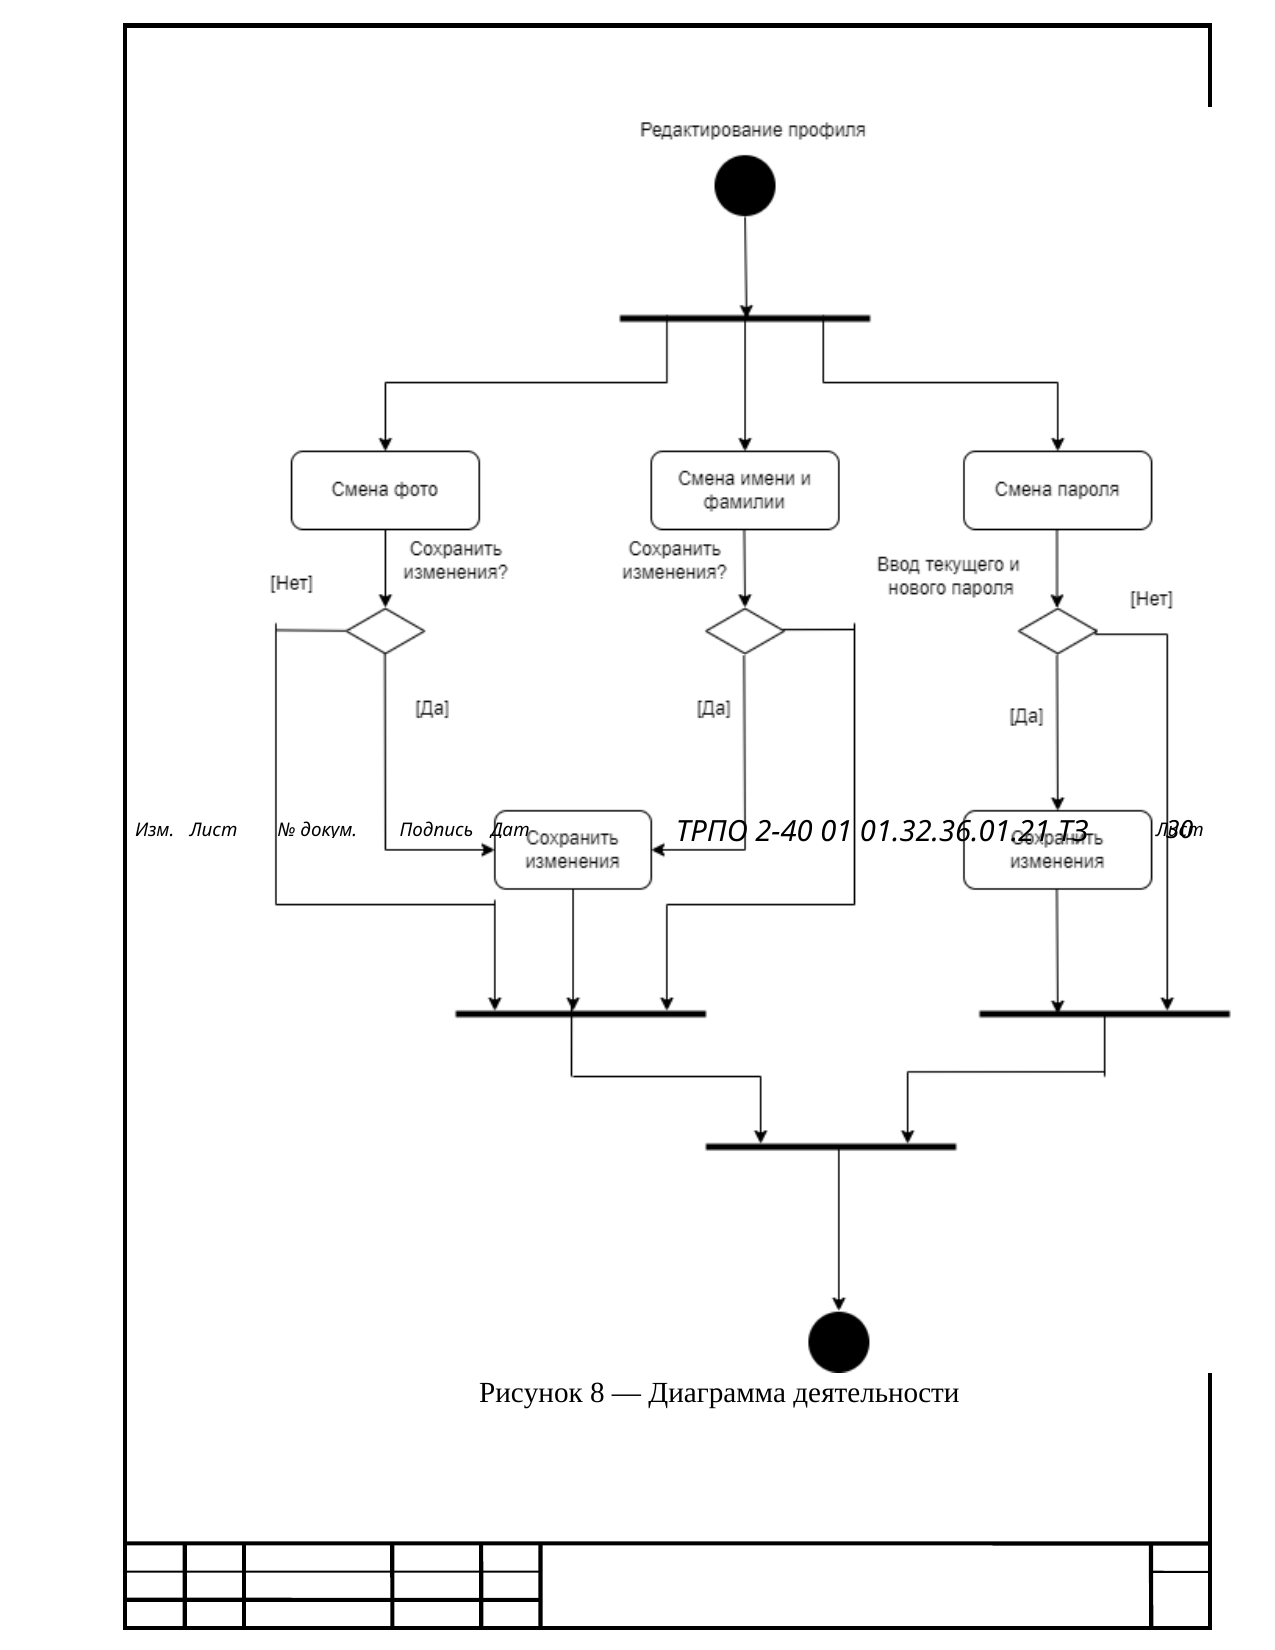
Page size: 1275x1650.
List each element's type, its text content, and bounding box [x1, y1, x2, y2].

picture [252, 107, 1234, 1373]
text Рисунок 8 — Диаграмма деятельности [252, 1376, 1186, 1409]
